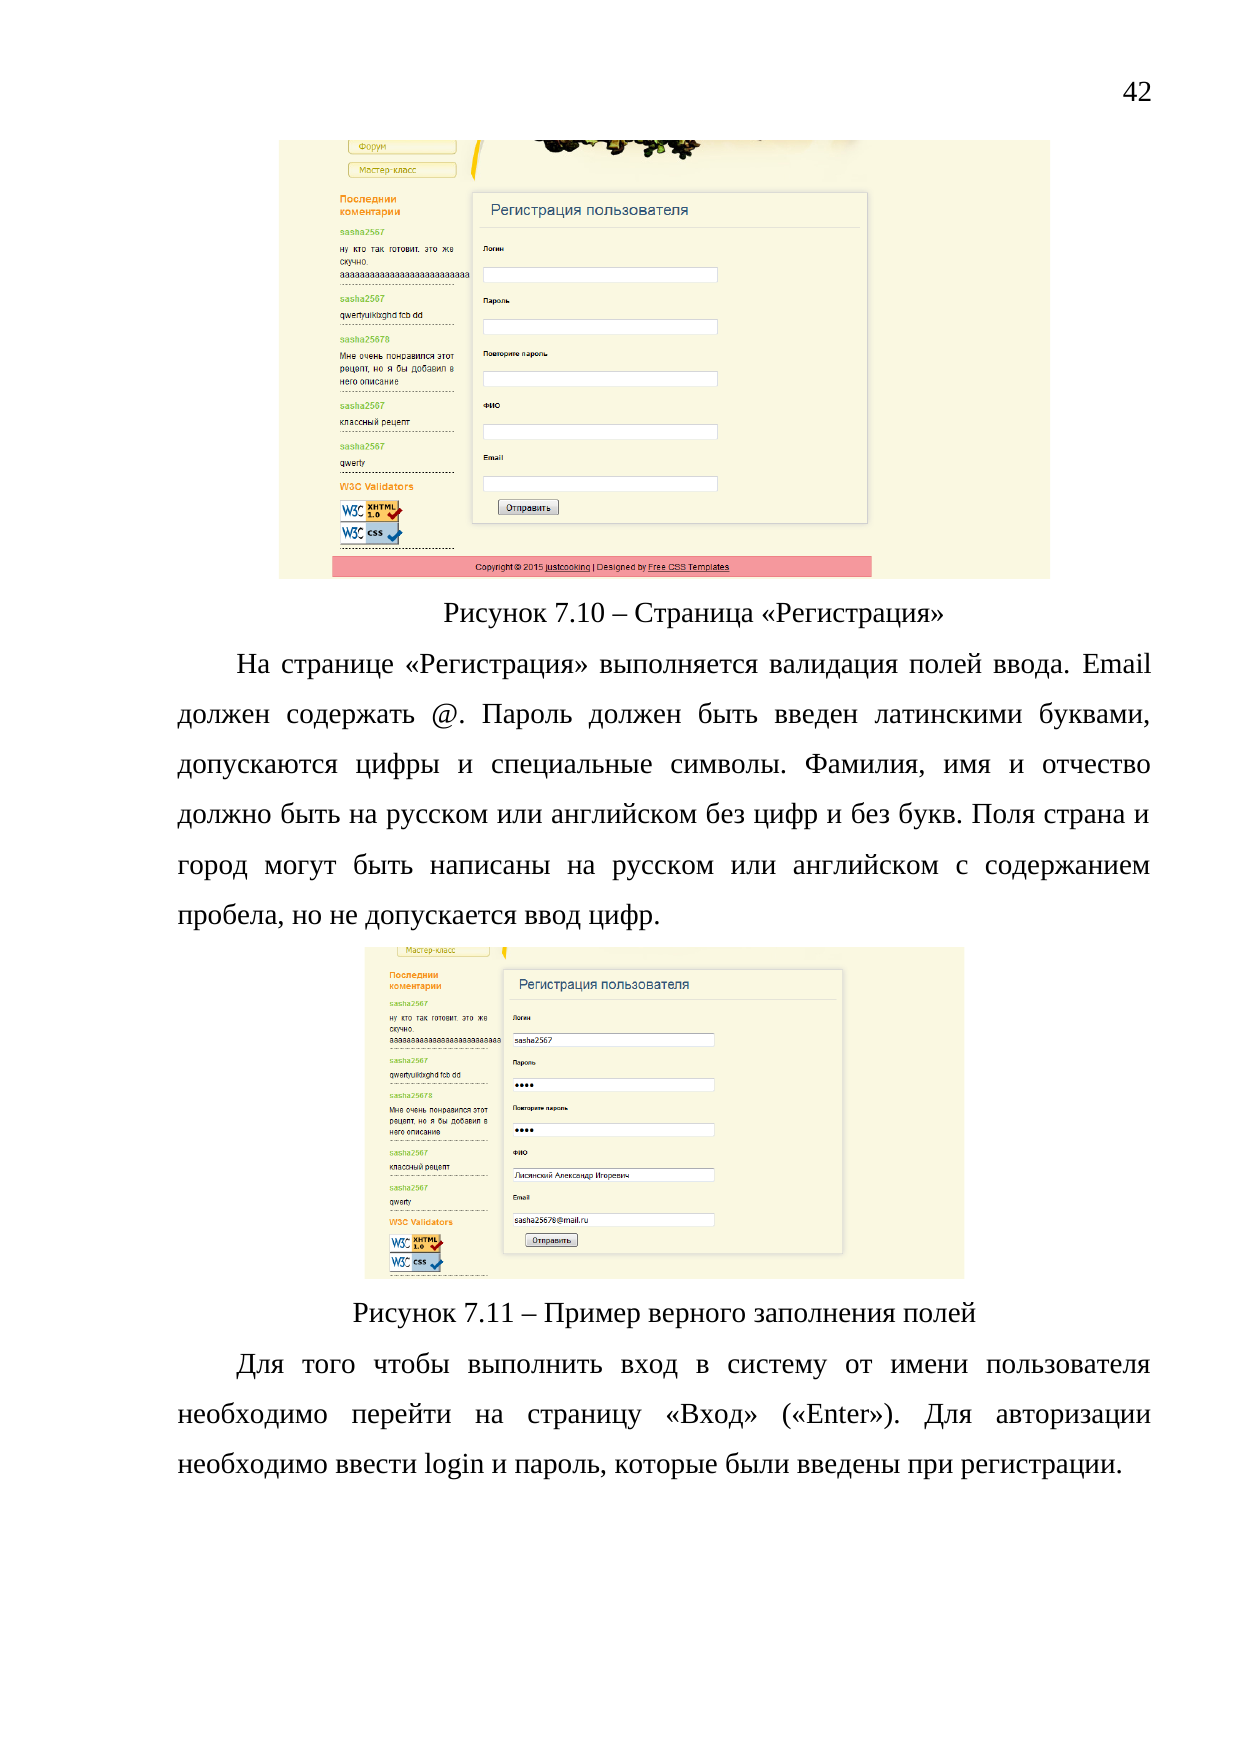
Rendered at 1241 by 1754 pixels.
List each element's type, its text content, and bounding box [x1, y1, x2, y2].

picture [364, 947, 965, 1279]
text На странице «Регистрация» выполняется валидация полей ввода. Email должен содержать @. Пароль должен быть введен латинскими буквами, допускаются цифры и специальные символы. Фамилия, имя и отчество должно быть на русском или английском без цифр и без букв. Поля страна и город могут быть написаны на русском или английском с содержанием пробела, но не допускается ввод цифр. [177, 646, 1152, 931]
text Рисунок 7.11 – Пример верного заполнения полей [177, 1296, 1152, 1329]
text Рисунок 7.10 – Страница «Регистрация» [177, 595, 1152, 629]
picture [278, 140, 1050, 579]
text Для того чтобы выполнить вход в систему от имени пользователя необходимо перейти на страницу «Вход» («Enter»). Для авторизации необходимо ввести login и пароль, которые были введены при регистрации. [177, 1346, 1152, 1480]
